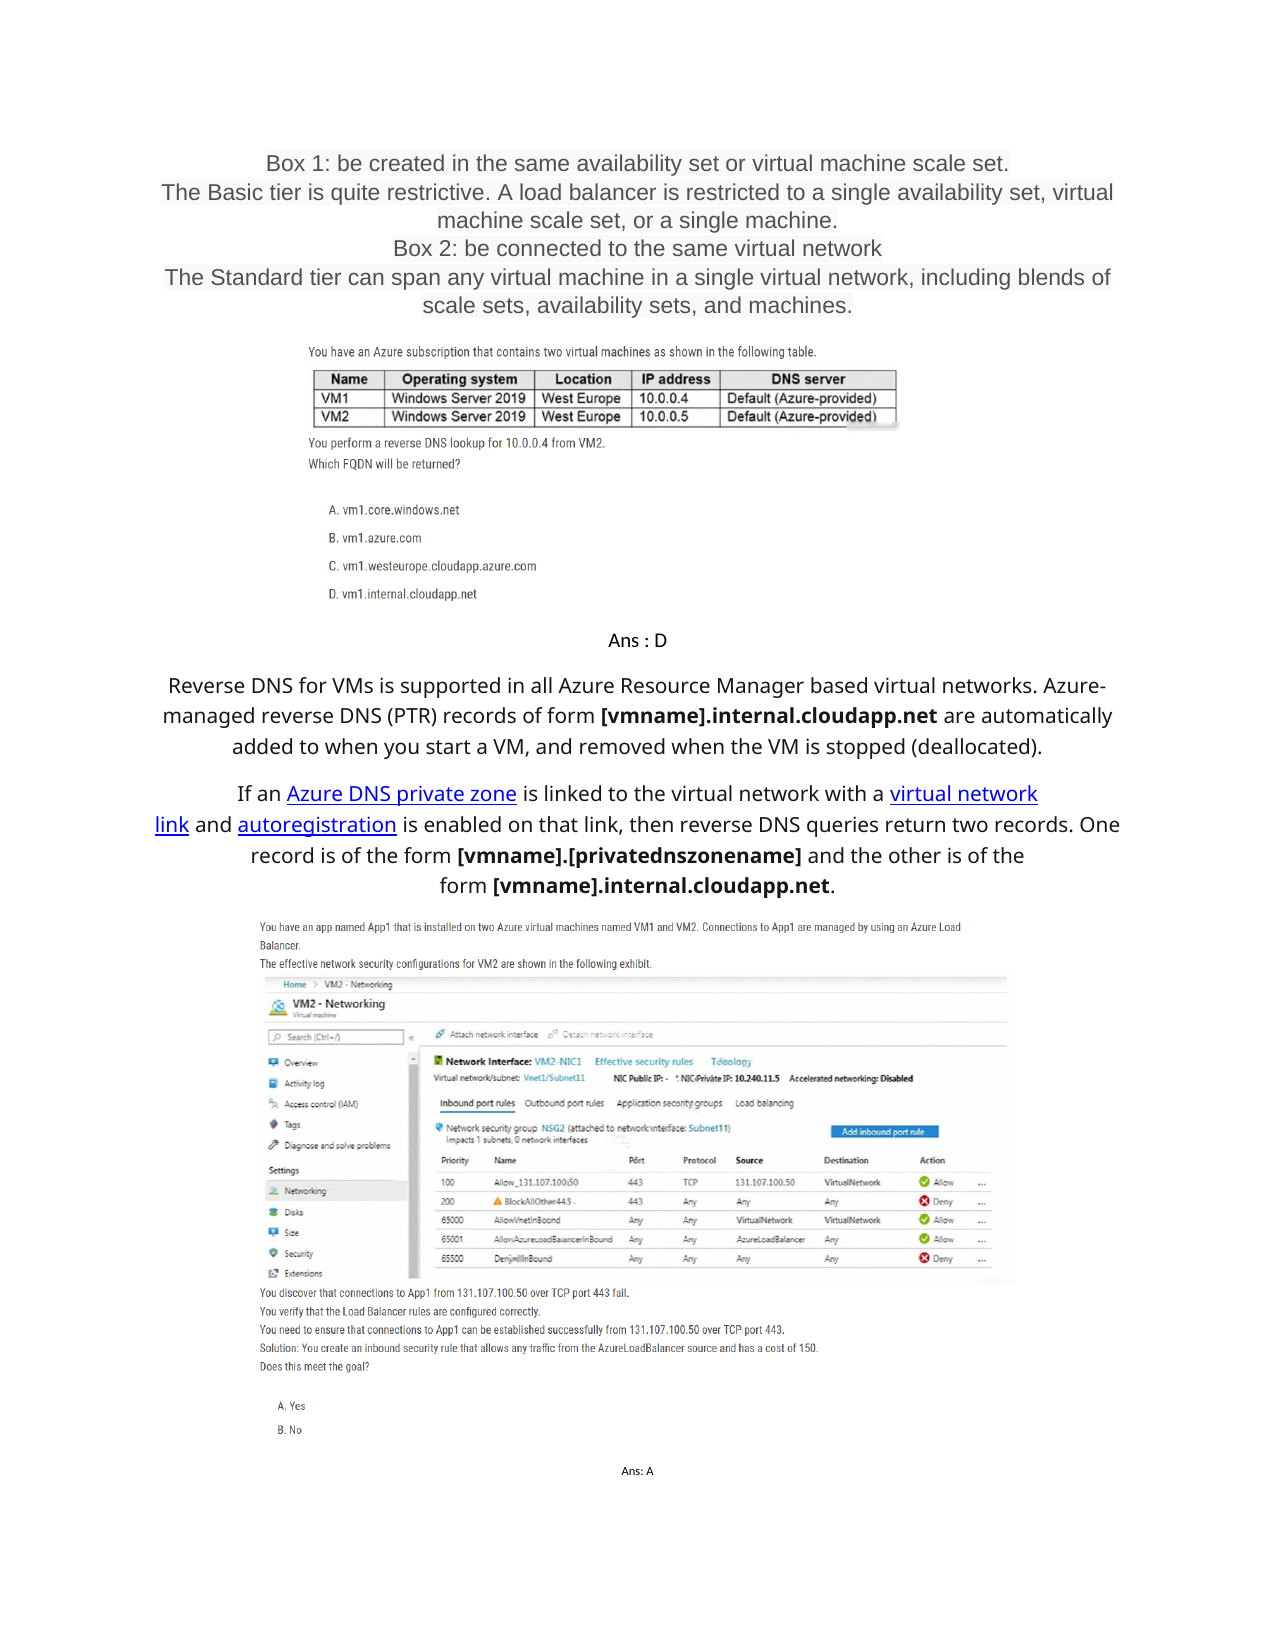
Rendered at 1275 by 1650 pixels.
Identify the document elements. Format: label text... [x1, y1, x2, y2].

picture [302, 337, 973, 609]
text Ans: A [150, 1463, 1125, 1478]
text Box 1: be created in the same availability set or virtual machine scale set. The Basic tier is quite restrictive. A load balancer is restricted to a single availability set, virtual machine scale set, or a single machine. Box 2: be connected to the same virtual network The Standard tier can span any virtual machine in a single virtual network, including blends of scale sets, availability sets, and machines. [150, 150, 1125, 318]
picture [252, 918, 1023, 1445]
text If an Azure DNS private zone is linked to the virtual network with a virtual network link and autoregistration is enabled on that link, then reverse DNS queries return two records. One record is of the form [vmname].[privatednszonename] and the other is of the form [vmname].internal.cloudapp.net. [150, 779, 1125, 900]
text Reverse DNS for VMs is supported in all Azure Resource Manager based virtual networks. Azure-managed reverse DNS (PTR) records of form [vmname].internal.cloudapp.net are automatically added to when you start a VM, and removed when the VM is stopped (deallocated). [150, 671, 1125, 761]
text Ans : D [150, 627, 1125, 652]
